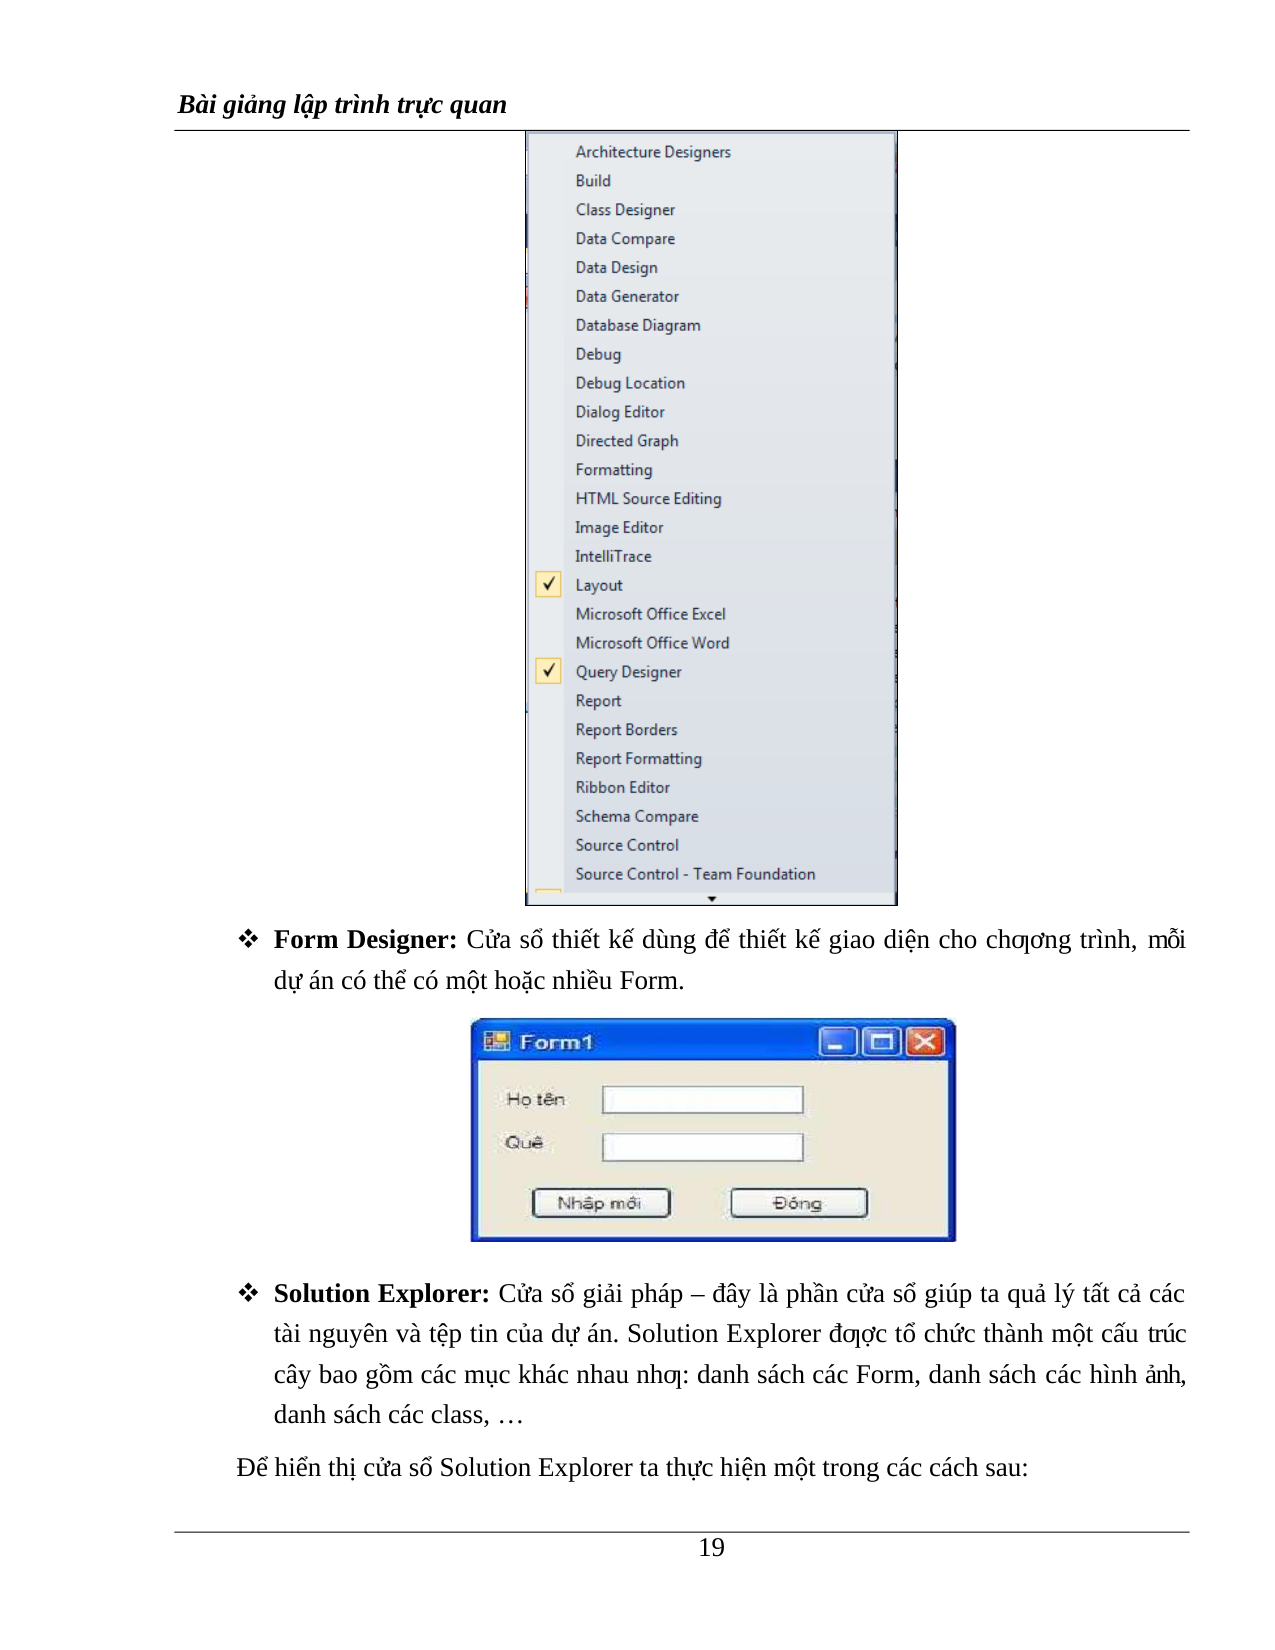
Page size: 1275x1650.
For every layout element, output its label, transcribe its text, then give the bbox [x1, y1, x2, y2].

picture [469, 1017, 957, 1242]
picture [526, 131, 897, 905]
text Để hiển thị cửa sổ Solution Explorer ta thực hiện một trong các cách sau: [236, 1451, 1239, 1482]
list Form Designer: Cửa sổ thiết kế dùng để thiết kế giao diện cho chƣơng trình, mỗi dự án có thể có một hoặc nhiều Form. [236, 924, 1186, 995]
